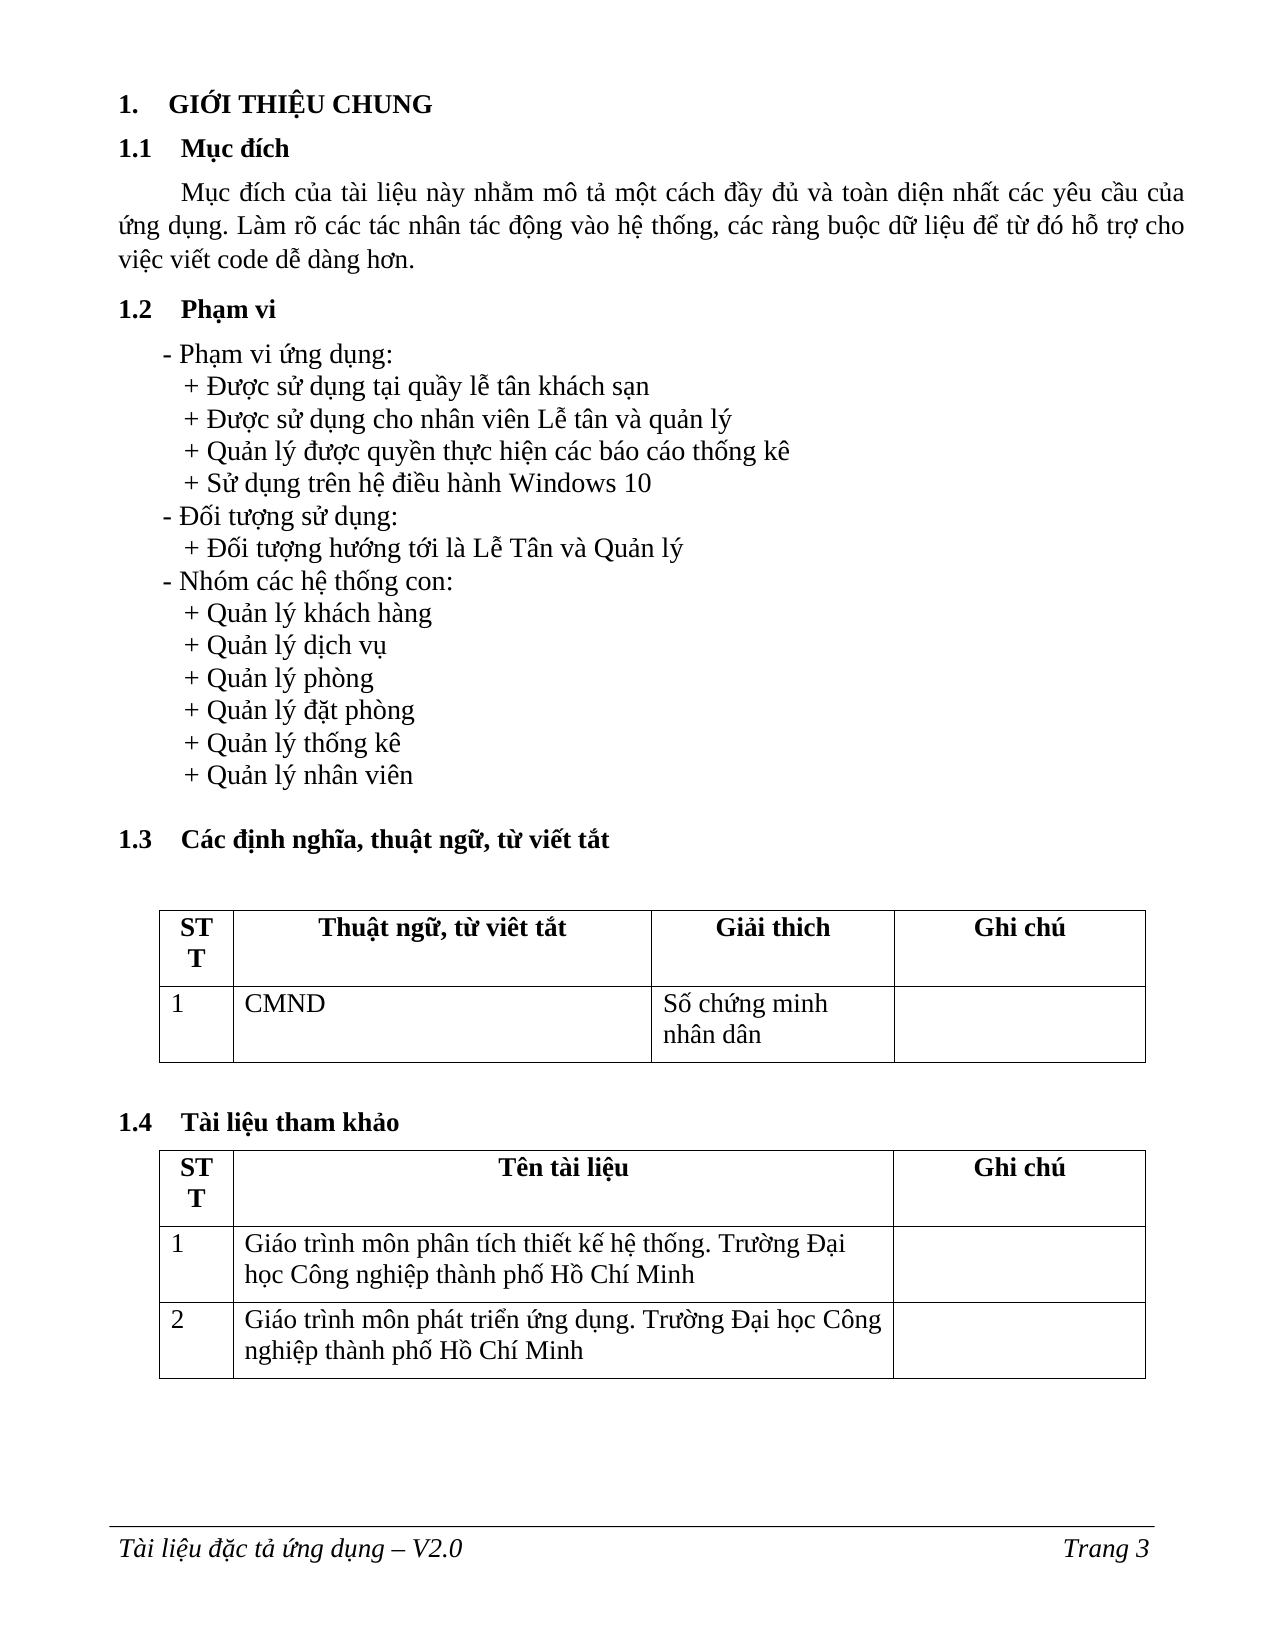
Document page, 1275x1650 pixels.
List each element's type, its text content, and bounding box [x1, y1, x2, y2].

text + Quản lý thống kê [118, 726, 1186, 758]
text + Quản lý nhân viên [118, 758, 1186, 790]
subtitle Phạm vi [118, 293, 1186, 324]
table_cell 2 [160, 1303, 233, 1378]
subtitle Mục đích [118, 132, 1186, 163]
table_cell Giáo trình môn phát triển ứng dụng. Trường Đại học Công nghiệp thành phố Hồ Chí Minh [234, 1303, 893, 1378]
subtitle Các định nghĩa, thuật ngữ, từ viết tắt [118, 823, 1186, 854]
text + Quản lý đặt phòng [118, 693, 1186, 726]
text + Quản lý phòng [118, 661, 1186, 693]
table_header STT [160, 911, 233, 986]
text + Quản lý được quyền thực hiện các báo cáo thống kê [118, 434, 1186, 466]
table_header Thuật ngữ, từ viêt tắt [234, 911, 651, 986]
table_cell Số chứng minh nhân dân [652, 987, 894, 1062]
table_cell Giáo trình môn phân tích thiết kế hệ thống. Trường Đại học Công nghiệp thành phố Hồ Chí Minh [234, 1227, 893, 1302]
table_cell 1 [160, 1227, 233, 1302]
text - Phạm vi ứng dụng: [118, 337, 1186, 369]
text - Đối tượng sử dụng: [118, 499, 1186, 531]
text + Sử dụng trên hệ điều hành Windows 10 [118, 466, 1186, 499]
text + Quản lý khách hàng [118, 596, 1186, 628]
table_cell [894, 1227, 1145, 1302]
text Mục đích của tài liệu này nhằm mô tả một cách đầy đủ và toàn diện nhất các yêu cầu của ứng dụng. Làm rõ các tác nhân tác động vào hệ thống, các ràng buộc dữ liệu để từ đó hỗ trợ cho việc viết code dễ dàng hơn. [118, 176, 1186, 274]
table_cell CMND [234, 987, 651, 1062]
table_cell 1 [160, 987, 233, 1062]
text + Được sử dụng tại quầy lễ tân khách sạn [118, 369, 1186, 402]
subtitle GIỚI THIỆU CHUNG [118, 89, 1186, 120]
table_cell [895, 987, 1145, 1062]
table_header Ghi chú [894, 1151, 1145, 1226]
table_header Ghi chú [895, 911, 1145, 986]
subtitle Tài liệu tham khảo [118, 1106, 1186, 1138]
table_header Giải thich [652, 911, 894, 986]
table_header STT [160, 1151, 233, 1226]
text + Được sử dụng cho nhân viên Lễ tân và quản lý [118, 402, 1186, 434]
text + Quản lý dịch vụ [118, 628, 1186, 661]
text + Đối tượng hướng tới là Lễ Tân và Quản lý [118, 531, 1186, 564]
table_header Tên tài liệu [234, 1151, 893, 1226]
text - Nhóm các hệ thống con: [118, 564, 1186, 596]
table_cell [894, 1303, 1145, 1378]
